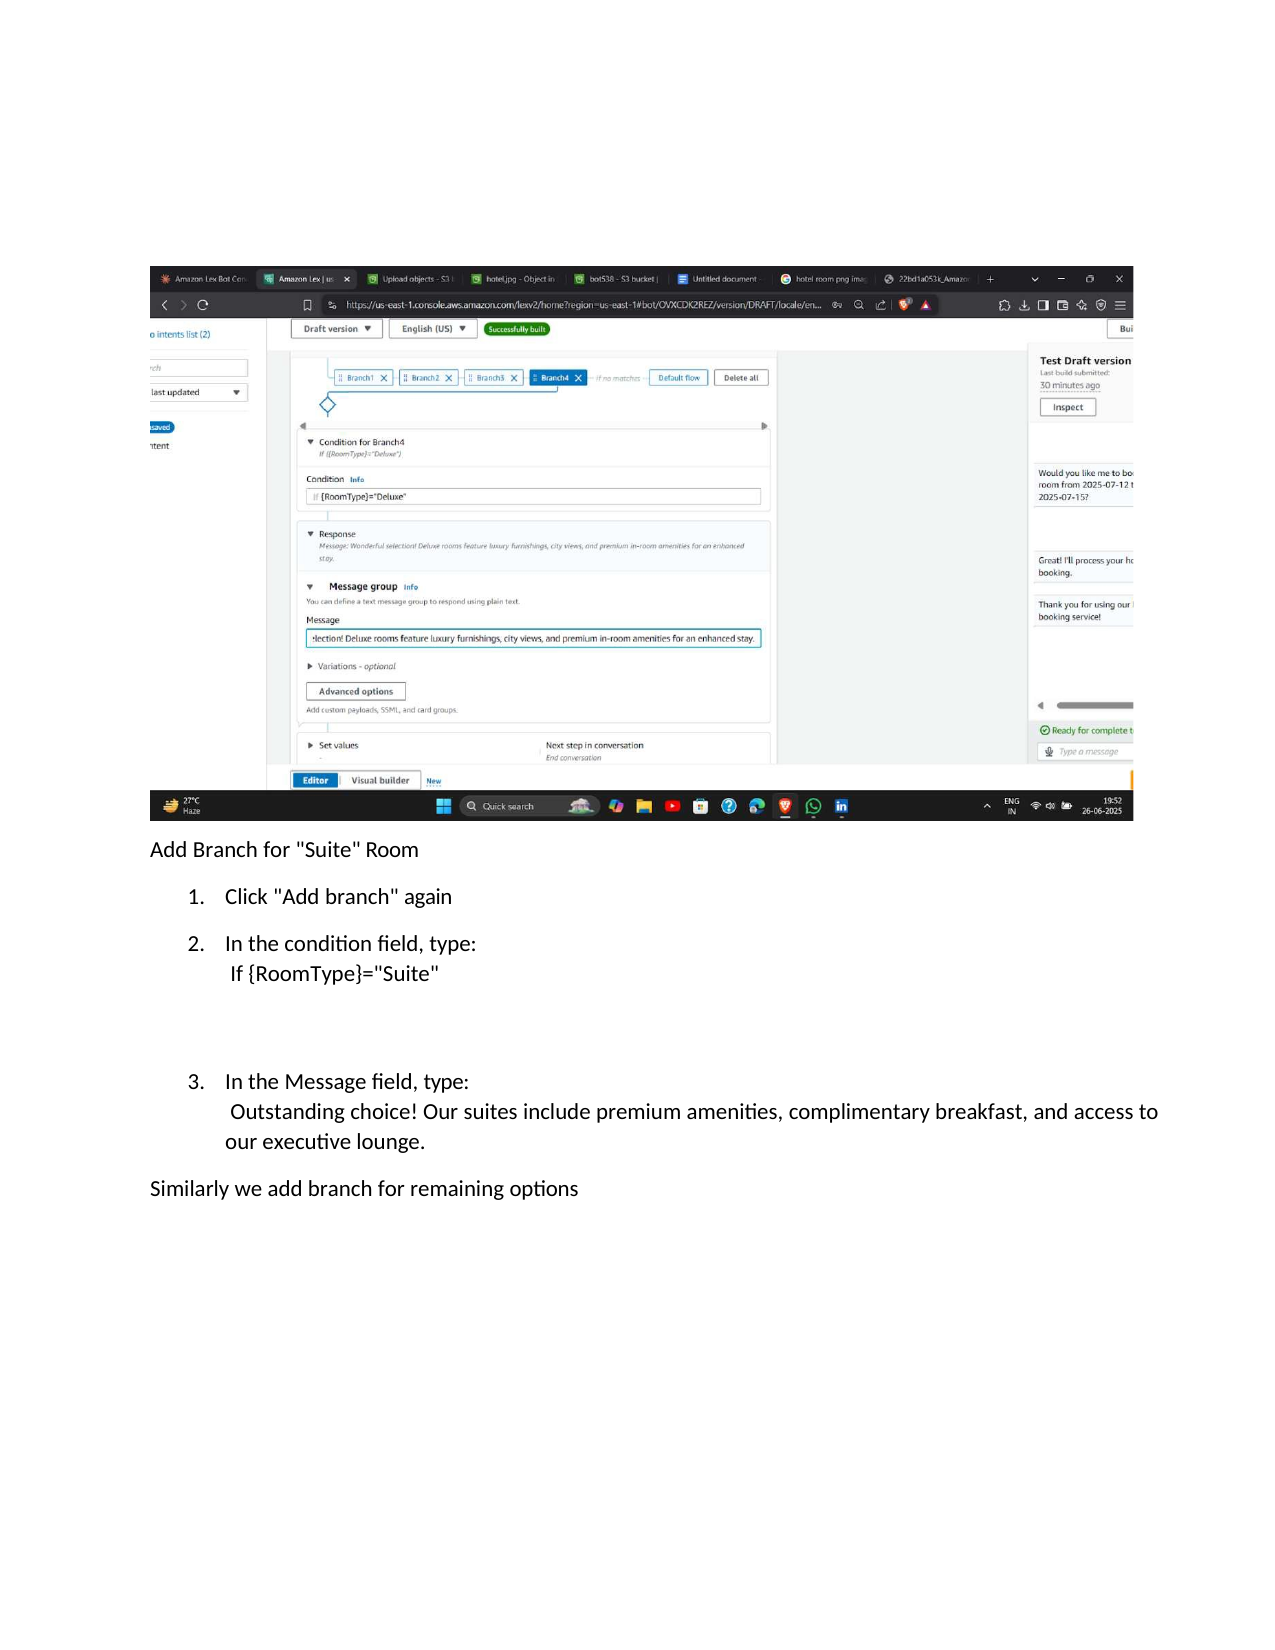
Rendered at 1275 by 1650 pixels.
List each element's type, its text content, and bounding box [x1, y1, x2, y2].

list In the Message ﬁeld, type: [187, 1067, 1233, 1095]
list Click "Add branch" again [187, 882, 1233, 910]
picture [150, 266, 1134, 821]
text Add Branch for "Suite" Room [150, 835, 1233, 863]
text Similarly we add branch for remaining options [150, 1174, 1233, 1202]
list In the condition ﬁeld, type: If {RoomType}="Suite" [187, 929, 477, 987]
text Outstanding choice! Our suites include premium amenities, complimentary breakfast, and access to our executive lounge. [225, 1097, 1162, 1155]
